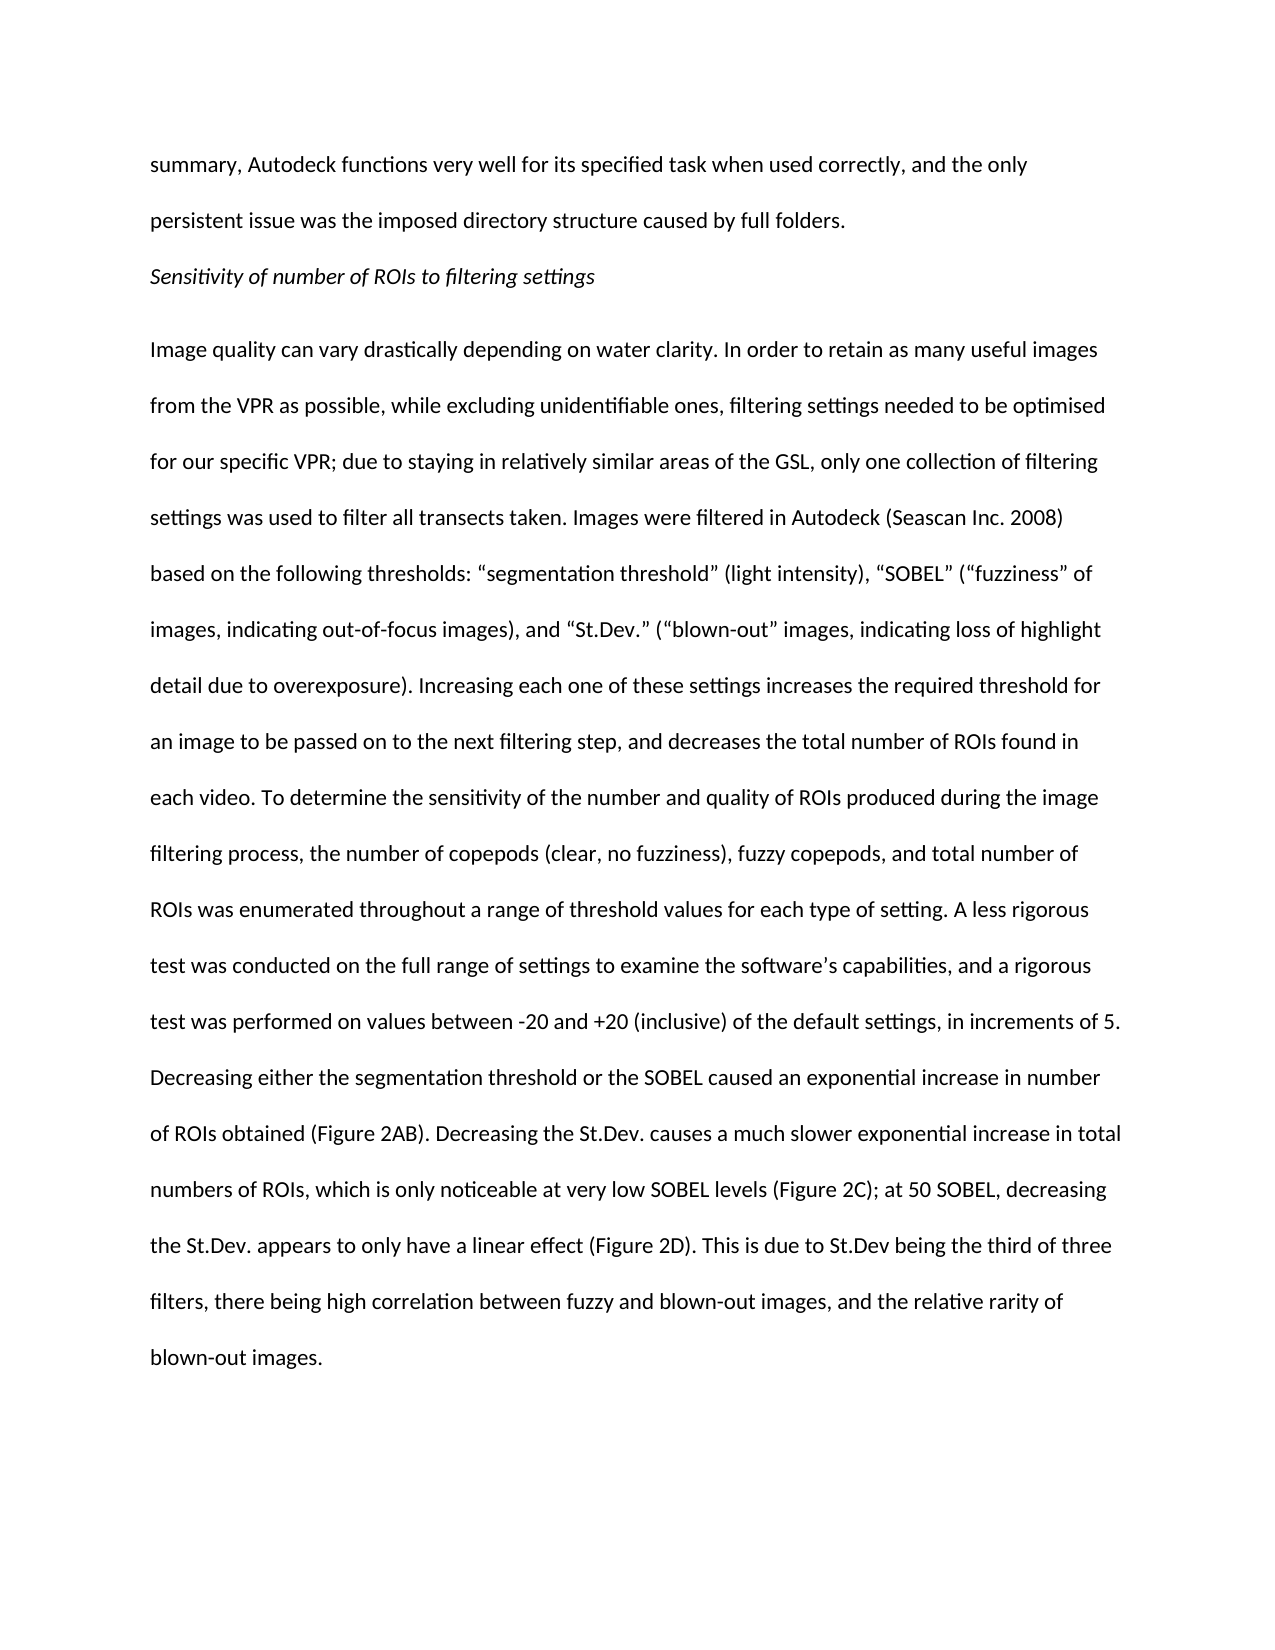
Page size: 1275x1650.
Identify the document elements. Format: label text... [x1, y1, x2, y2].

text Image quality can vary drastically depending on water clarity. In order to retain as many useful images from the VPR as possible, while excluding unidentifiable ones, filtering settings needed to be optimised for our specific VPR; due to staying in relatively similar areas of the GSL, only one collection of filtering settings was used to filter all transects taken. Images were filtered in Autodeck (Seascan Inc. 2008) based on the following thresholds: “segmentation threshold” (light intensity), “SOBEL” (“fuzziness” of images, indicating out-of-focus images), and “St.Dev.” (“blown-out” images, indicating loss of highlight detail due to overexposure). Increasing each one of these settings increases the required threshold for an image to be passed on to the next filtering step, and decreases the total number of ROIs found in each video. To determine the sensitivity of the number and quality of ROIs produced during the image filtering process, the number of copepods (clear, no fuzziness), fuzzy copepods, and total number of ROIs was enumerated throughout a range of threshold values for each type of setting. A less rigorous test was conducted on the full range of settings to examine the software’s capabilities, and a rigorous test was performed on values between -20 and +20 (inclusive) of the default settings, in increments of 5. Decreasing either the segmentation threshold or the SOBEL caused an exponential increase in number of ROIs obtained (Figure 2AB). Decreasing the St.Dev. causes a much slower exponential increase in total numbers of ROIs, which is only noticeable at very low SOBEL levels (Figure 2C); at 50 SOBEL, decreasing the St.Dev. appears to only have a linear effect (Figure 2D). This is due to St.Dev being the third of three filters, there being high correlation between fuzzy and blown-out images, and the relative rarity of blown-out images. [150, 335, 1125, 1372]
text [150, 150, 1125, 234]
text Sensitivity of number of ROIs to filtering settings [150, 262, 1125, 290]
